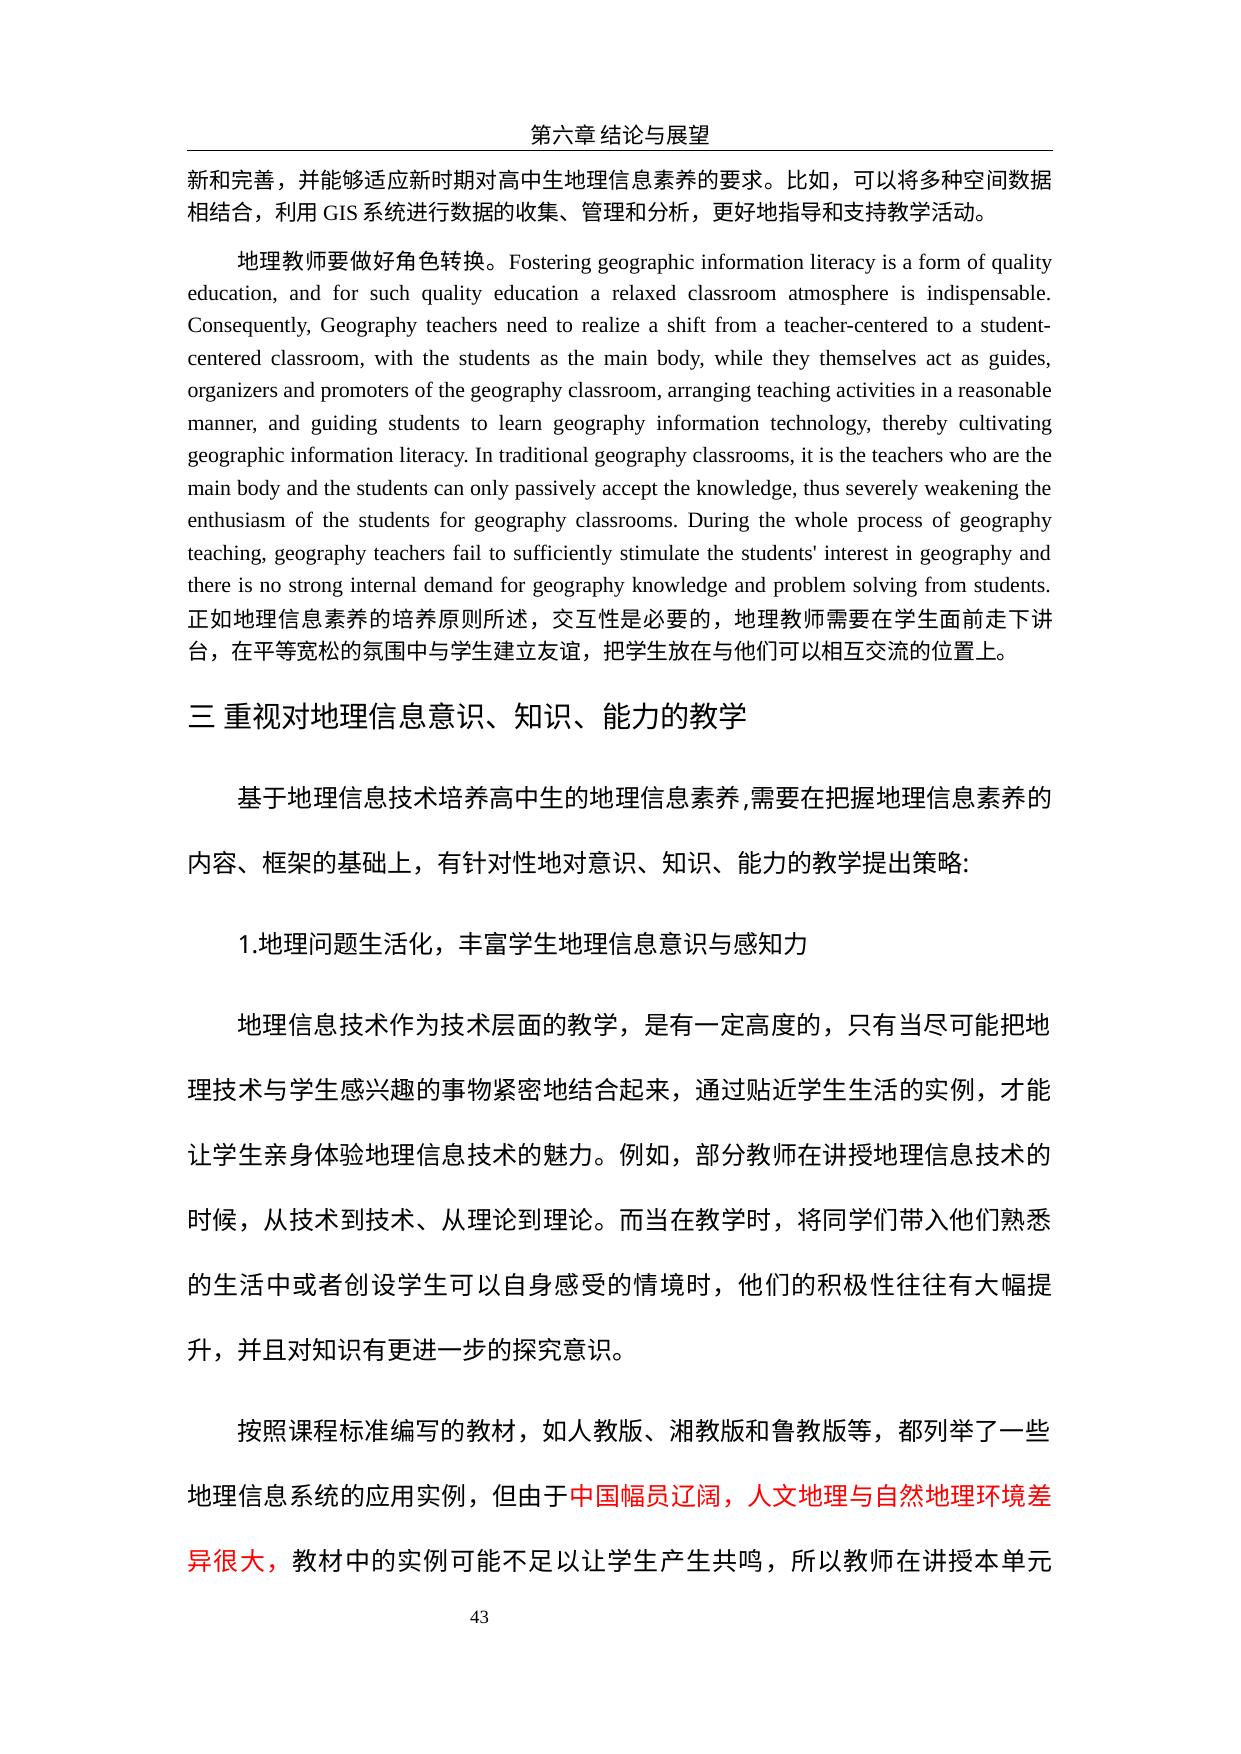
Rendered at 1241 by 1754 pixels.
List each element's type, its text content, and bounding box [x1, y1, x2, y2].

list 地理信息技术作为技术层面的教学，是有一定高度的，只有当尽可能把地理技术与学生感兴趣的事物紧密地结合起来，通过贴近学生生活的实例，才能让学生亲身体验地理信息技术的魅力。例如，部分教师在讲授地理信息技术的时候，从技术到技术、从理论到理论。而当在教学时，将同学们带入他们熟悉的生活中或者创设学生可以自身感受的情境时，他们的积极性往往有大幅提升，并且对知识有更进一步的探究意识。 [187, 991, 1053, 1381]
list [187, 1397, 1053, 1592]
text 三 重视对地理信息意识、知识、能力的教学 [187, 682, 1053, 747]
list 1.地理问题生活化，丰富学生地理信息意识与感知力 [187, 910, 1053, 975]
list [187, 162, 1053, 227]
list 地理教师要做好角色转换。Fostering geographic information literacy is a form of quality education, and for such quality education a relaxed classroom atmosphere is indispensable. Consequently, Geography teachers need to realize a shift from a teacher-centered to a student-centered classroom, with the students as the main body, while they themselves act as guides, organizers and promoters of the geography classroom, arranging teaching activities in a reasonable manner, and guiding students to learn geography information technology, thereby cultivating geographic information literacy. In traditional geography classrooms, it is the teachers who are the main body and the students can only passively accept the knowledge, thus severely weakening the enthusiasm of the students for geography classrooms. During the whole process of geography teaching, geography teachers fail to sufficiently stimulate the students' interest in geography and there is no strong internal demand for geography knowledge and problem solving from students.正如地理信息素养的培养原则所述，交互性是必要的，地理教师需要在学生面前走下讲台，在平等宽松的氛围中与学生建立友谊，把学生放在与他们可以相互交流的位置上。 [187, 244, 1053, 666]
list 基于地理信息技术培养高中生的地理信息素养,需要在把握地理信息素养的内容、框架的基础上，有针对性地对意识、知识、能力的教学提出策略: [187, 764, 1053, 894]
